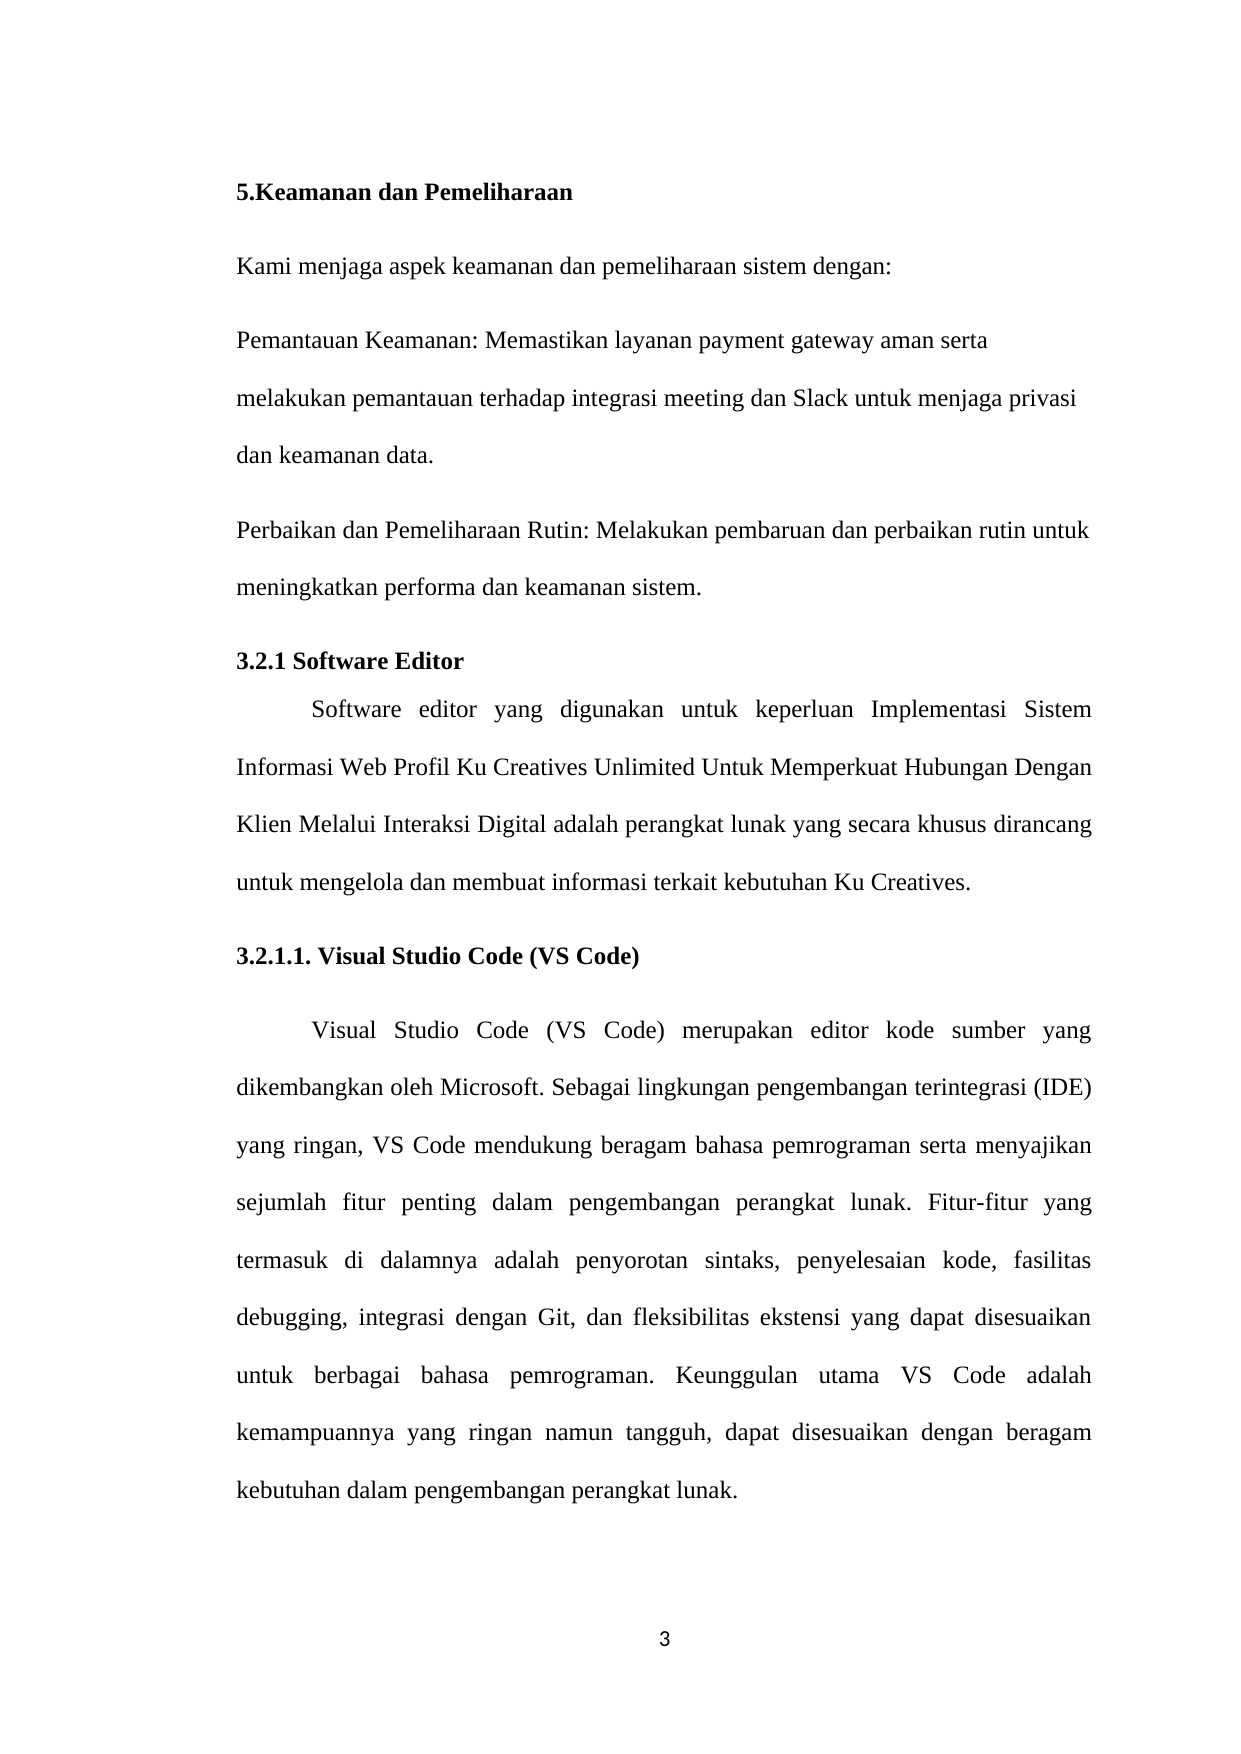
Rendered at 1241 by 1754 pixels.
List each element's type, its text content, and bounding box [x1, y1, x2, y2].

text Software editor yang digunakan untuk keperluan Implementasi Sistem Informasi Web Profil Ku Creatives Unlimited Untuk Memperkuat Hubungan Dengan Klien Melalui Interaksi Digital adalah perangkat lunak yang secara khusus dirancang untuk mengelola dan membuat informasi terkait kebutuhan Ku Creatives. [236, 694, 1092, 895]
text Pemantauan Keamanan: Memastikan layanan payment gateway aman serta melakukan pemantauan terhadap integrasi meeting dan Slack untuk menjaga privasi dan keamanan data. [236, 326, 1092, 469]
subtitle 3.2.1 Software Editor [236, 646, 1092, 675]
subtitle 3.2.1.1. Visual Studio Code (VS Code) [236, 941, 1092, 969]
text Visual Studio Code (VS Code) merupakan editor kode sumber yang dikembangkan oleh Microsoft. Sebagai lingkungan pengembangan terintegrasi (IDE) yang ringan, VS Code mendukung beragam bahasa pemrograman serta menyajikan sejumlah fitur penting dalam pengembangan perangkat lunak. Fitur-fitur yang termasuk di dalamnya adalah penyorotan sintaks, penyelesaian kode, fasilitas debugging, integrasi dengan Git, dan fleksibilitas ekstensi yang dapat disesuaikan untuk berbagai bahasa pemrograman. Keunggulan utama VS Code adalah kemampuannya yang ringan namun tangguh, dapat disesuaikan dengan beragam kebutuhan dalam pengembangan perangkat lunak. [236, 1015, 1092, 1504]
text Perbaikan dan Pemeliharaan Rutin: Melakukan pembaruan dan perbaikan rutin untuk meningkatkan performa dan keamanan sistem. [236, 515, 1092, 601]
text Kami menjaga aspek keamanan dan pemeliharaan sistem dengan: [236, 251, 1092, 280]
text 5.Keamanan dan Pemeliharaan [236, 177, 1092, 206]
